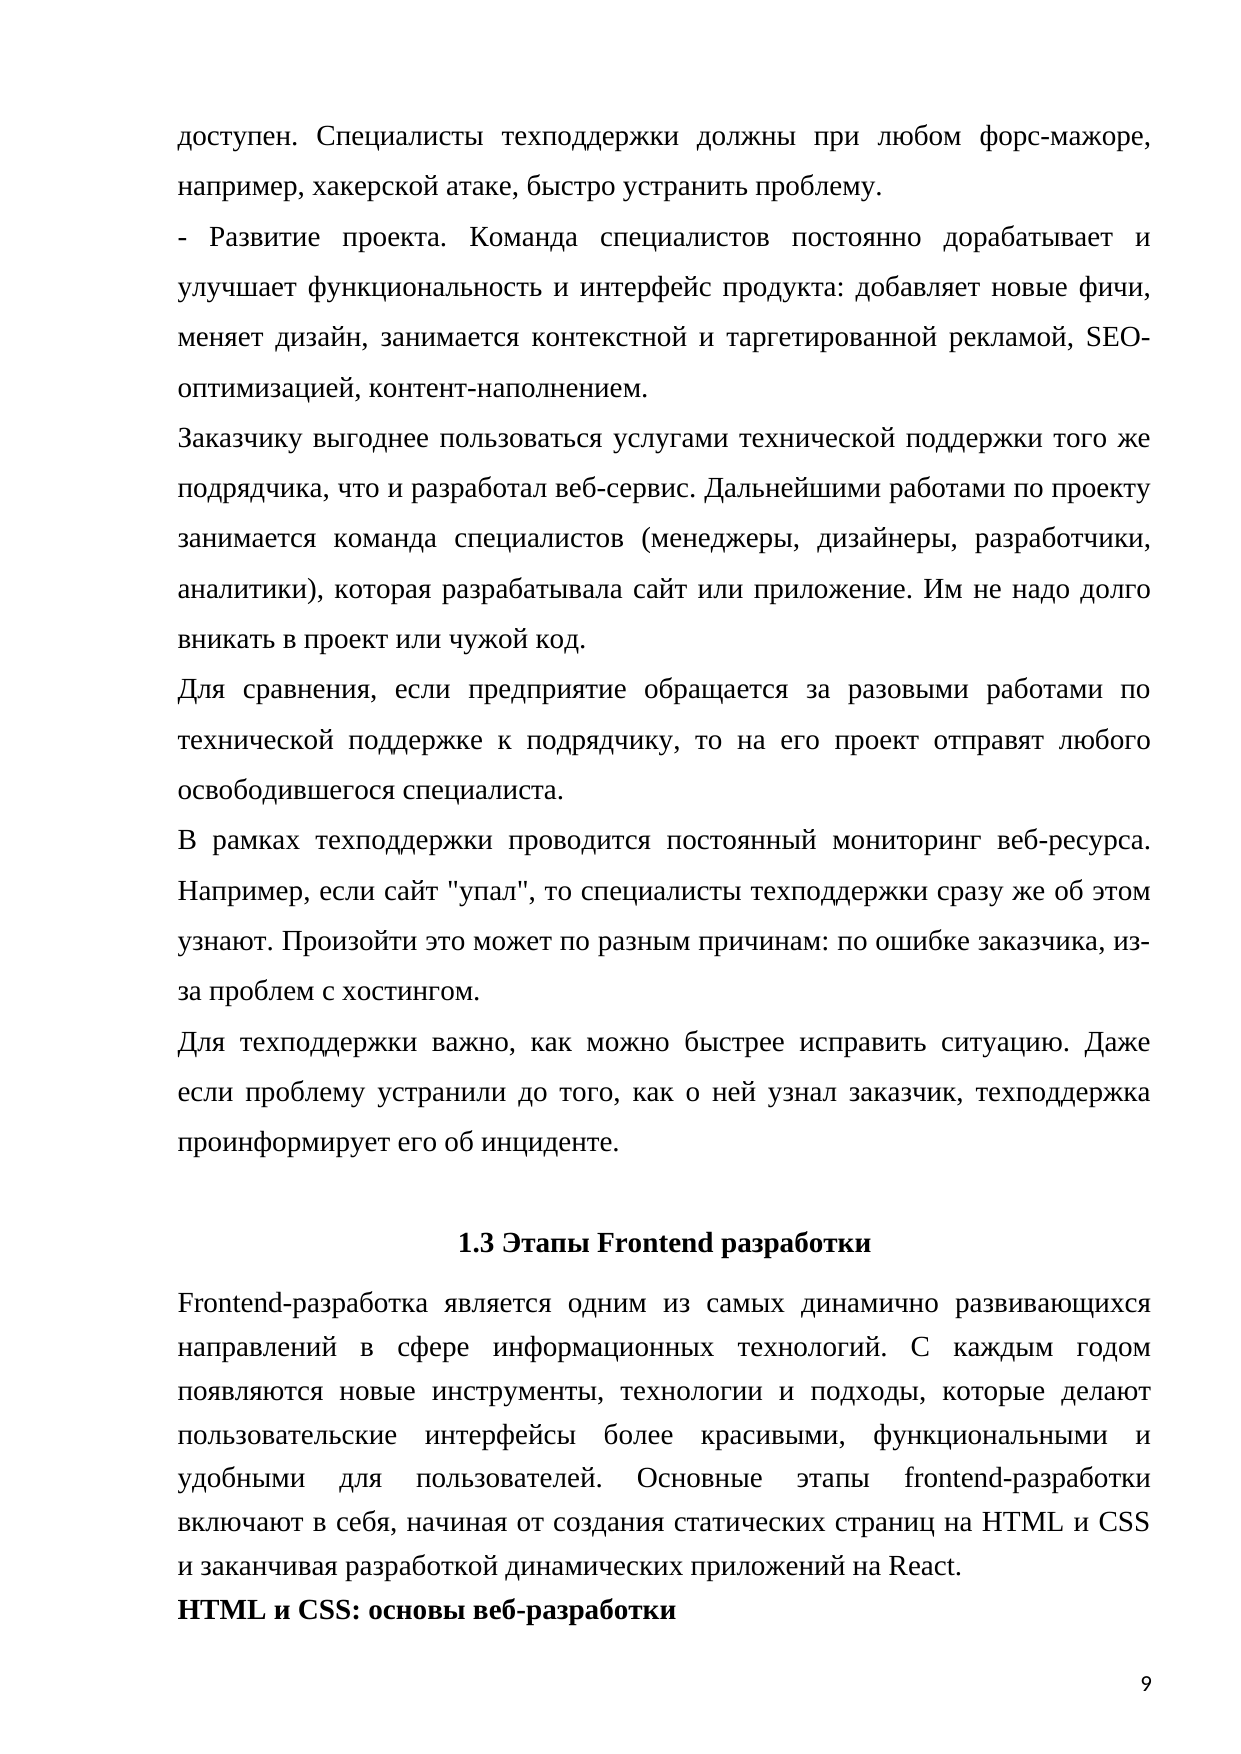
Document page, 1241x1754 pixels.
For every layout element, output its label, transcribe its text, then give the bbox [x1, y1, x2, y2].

list В рамках техподдержки проводится постоянный мониторинг веб-ресурса. Например, если сайт "упал", то специалисты техподдержки сразу же об этом узнают. Произойти это может по разным причинам: по ошибке заказчика, из-за проблем с хостингом. [177, 822, 1152, 1007]
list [177, 118, 1152, 202]
list Этапы Frontend разработки [177, 1225, 1152, 1258]
list Заказчику выгоднее пользоваться услугами технической поддержки того же подрядчика, что и разработал веб-сервис. Дальнейшими работами по проекту занимается команда специалистов (менеджеры, дизайнеры, разработчики, аналитики), которая разрабатывала сайт или приложение. Им не надо долго вникать в проект или чужой код. [177, 420, 1152, 655]
list HTML и CSS: основы веб-разработки [177, 1582, 1152, 1625]
list - Развитие проекта. Команда специалистов постоянно дорабатывает и улучшает функциональность и интерфейс продукта: добавляет новые фичи, меняет дизайн, занимается контекстной и таргетированной рекламой, SEO-оптимизацией, контент-наполнением. [177, 219, 1152, 403]
list Для сравнения, если предприятие обращается за разовыми работами по технической поддержке к подрядчику, то на его проект отправят любого освободившегося специалиста. [177, 672, 1152, 806]
list Frontend-разработка является одним из самых динамично развивающихся направлений в сфере информационных технологий. С каждым годом появляются новые инструменты, технологии и подходы, которые делают пользовательские интерфейсы более красивыми, функциональными и удобными для пользователей. Основные этапы frontend-разработки включают в себя, начиная от создания статических страниц на HTML и CSS и заканчивая разработкой динамических приложений на React. [177, 1275, 1152, 1582]
list Для техподдержки важно, как можно быстрее исправить ситуацию. Даже если проблему устранили до того, как о ней узнал заказчик, техподдержка проинформирует его об инциденте. [177, 1024, 1152, 1158]
